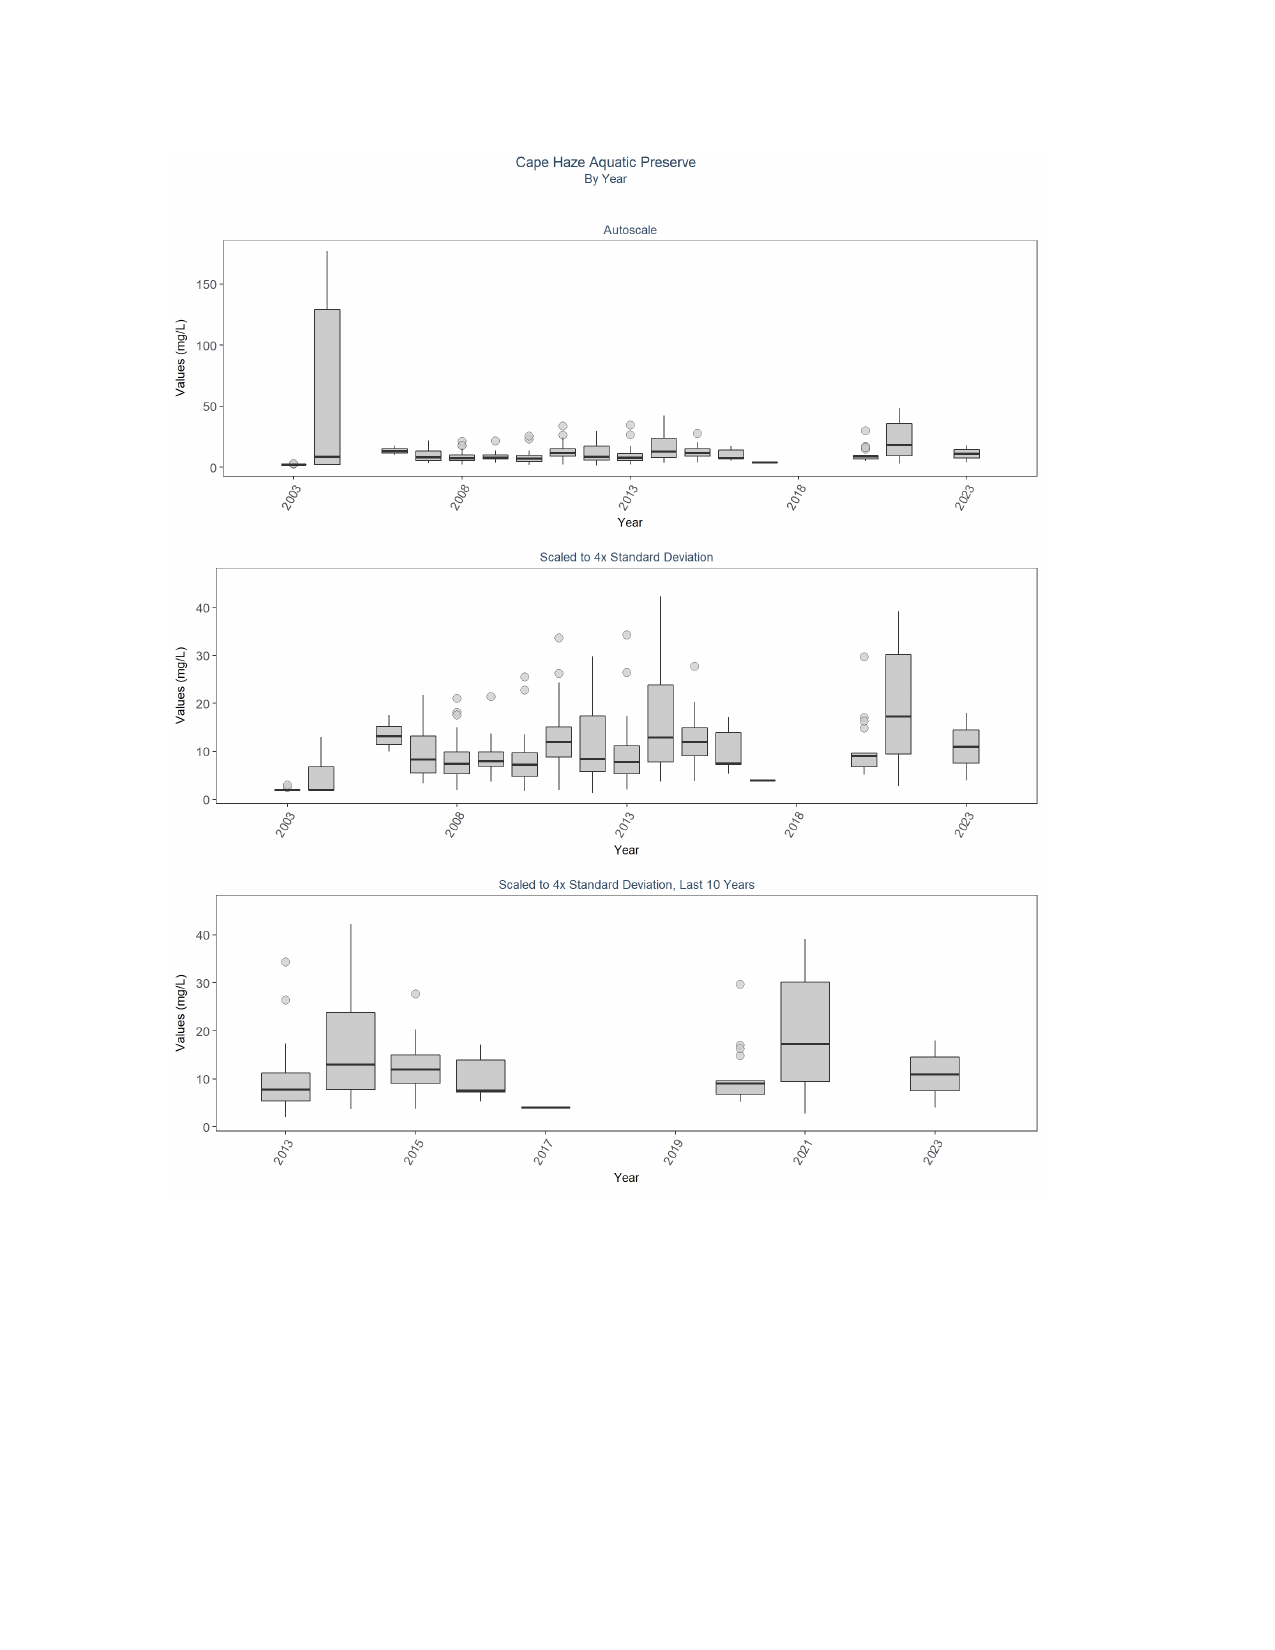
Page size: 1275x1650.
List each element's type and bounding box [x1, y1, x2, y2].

picture [168, 150, 1044, 1200]
